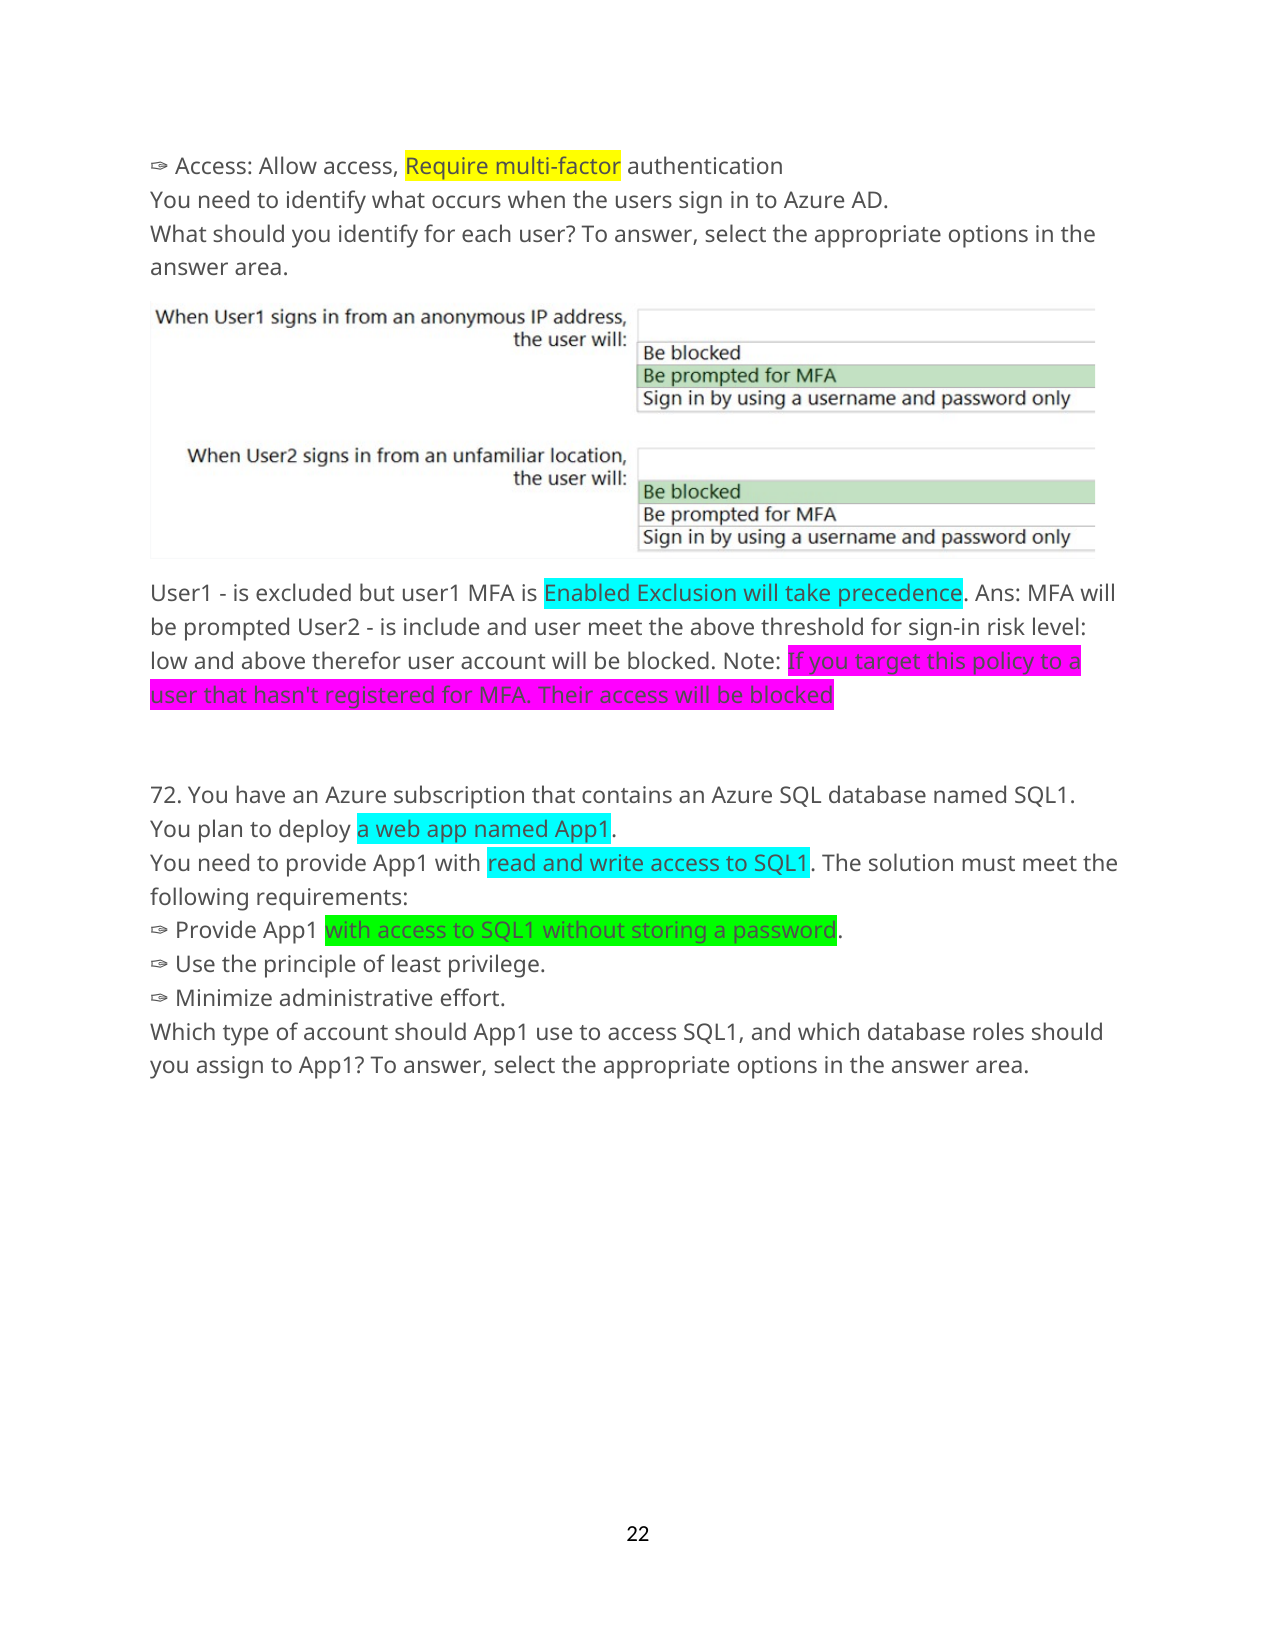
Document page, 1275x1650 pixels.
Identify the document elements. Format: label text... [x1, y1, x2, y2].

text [150, 150, 1125, 282]
picture [150, 301, 1096, 559]
text User1 - is excluded but user1 MFA is Enabled Exclusion will take precedence. Ans: MFA will be prompted User2 - is include and user meet the above threshold for sign-in risk level: low and above therefor user account will be blocked. Note: If you target this policy to a user that hasn't registered for MFA. Their access will be blocked [150, 577, 1125, 710]
text 72. You have an Azure subscription that contains an Azure SQL database named SQL1. You plan to deploy a web app named App1. You need to provide App1 with read and write access to SQL1. The solution must meet the following requirements: ✑ Provide App1 with access to SQL1 without storing a password. ✑ Use the principle of least privilege. ✑ Minimize administrative effort. Which type of account should App1 use to access SQL1, and which database roles should you assign to App1? To answer, select the appropriate options in the answer area. [150, 779, 1125, 1081]
